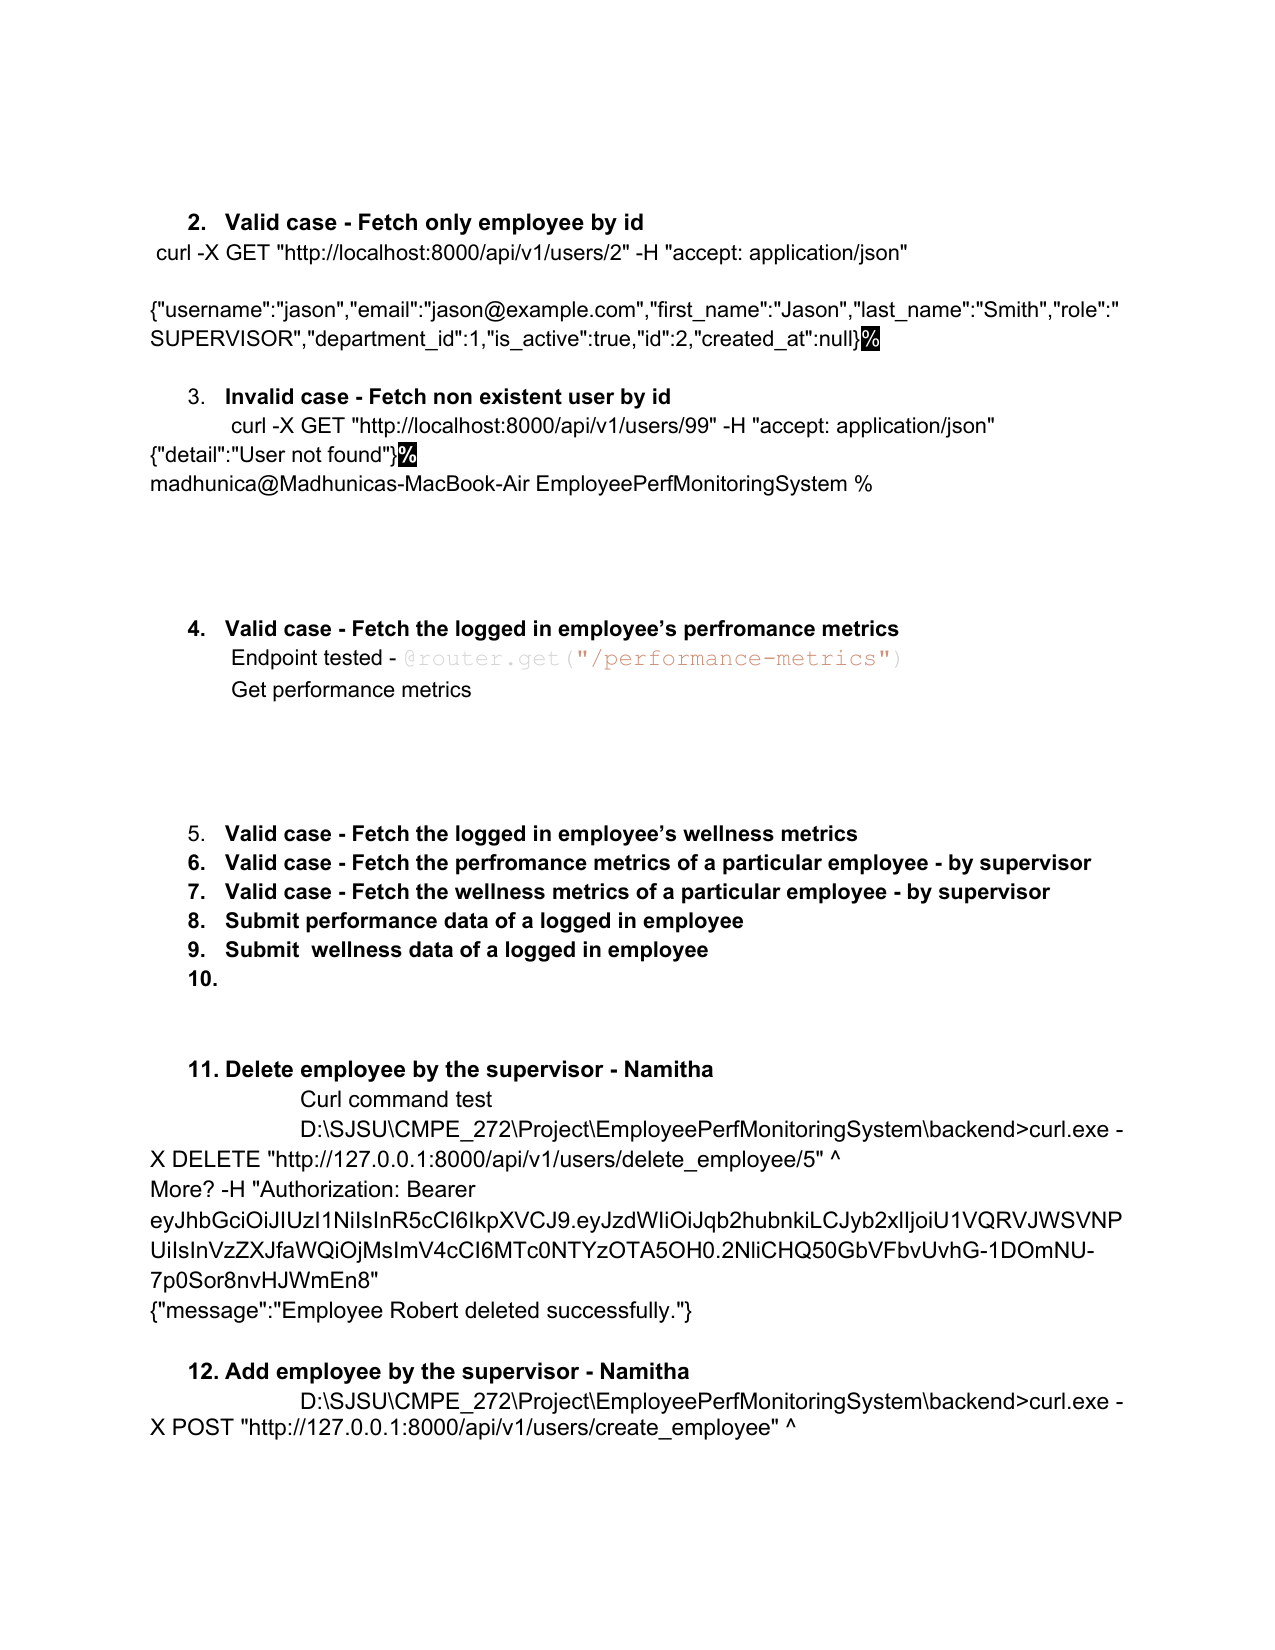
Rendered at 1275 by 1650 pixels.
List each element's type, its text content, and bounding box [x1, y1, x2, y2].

text {"username":"jason","email":"jason@example.com","first_name":"Jason","last_name":"Smith","role":"SUPERVISOR","department_id":1,"is_active":true,"id":2,"created_at":null}% [150, 297, 1125, 351]
list Invalid case - Fetch non existent user by id [187, 384, 1125, 409]
text More? -H "Authorization: Bearer eyJhbGciOiJIUzI1NiIsInR5cCI6IkpXVCJ9.eyJzdWIiOiJqb2hubnkiLCJyb2xlIjoiU1VQRVJWSVNPUiIsInVzZXJfaWQiOjMsImV4cCI6MTc0NTYzOTA5OH0.2NliCHQ50GbVFbvUvhG-1DOmNU-7p0Sor8nvHJWmEn8" [150, 1176, 1125, 1293]
text {"message":"Employee Robert deleted successfully."} [150, 1297, 1125, 1323]
text D:\SJSU\CMPE_272\Project\EmployeePerfMonitoringSystem\backend>curl.exe -X POST "http://127.0.0.1:8000/api/v1/users/create_employee" ^ [150, 1388, 1125, 1441]
list Submit wellness data of a logged in employee [187, 937, 1125, 962]
text {"detail":"User not found"}% madhunica@Madhunicas-MacBook-Air EmployeePerfMonitoringSystem % [150, 442, 1125, 496]
text Get performance metrics [225, 677, 1125, 702]
text Endpoint tested - @router.get("/performance-metrics") [225, 645, 1125, 672]
text Curl command test [150, 1086, 1125, 1112]
list Valid case - Fetch the wellness metrics of a particular employee - by supervisor [187, 879, 1125, 904]
list Delete employee by the supervisor - Namitha [187, 1056, 1125, 1082]
list Valid case - Fetch only employee by id [187, 209, 1125, 236]
list Valid case - Fetch the logged in employee’s perfromance metrics [187, 616, 1125, 641]
list Submit performance data of a logged in employee [187, 908, 1125, 933]
text curl -X GET "http://localhost:8000/api/v1/users/99" -H "accept: application/json" [150, 413, 1125, 438]
list Add employee by the supervisor - Namitha [187, 1358, 1125, 1384]
list Valid case - Fetch the perfromance metrics of a particular employee - by supervisor [187, 850, 1125, 876]
text curl -X GET "http://localhost:8000/api/v1/users/2" -H "accept: application/json" [150, 239, 1125, 264]
list Valid case - Fetch the logged in employee’s wellness metrics [187, 821, 1125, 847]
text D:\SJSU\CMPE_272\Project\EmployeePerfMonitoringSystem\backend>curl.exe -X DELETE "http://127.0.0.1:8000/api/v1/users/delete_employee/5" ^ [150, 1116, 1125, 1172]
